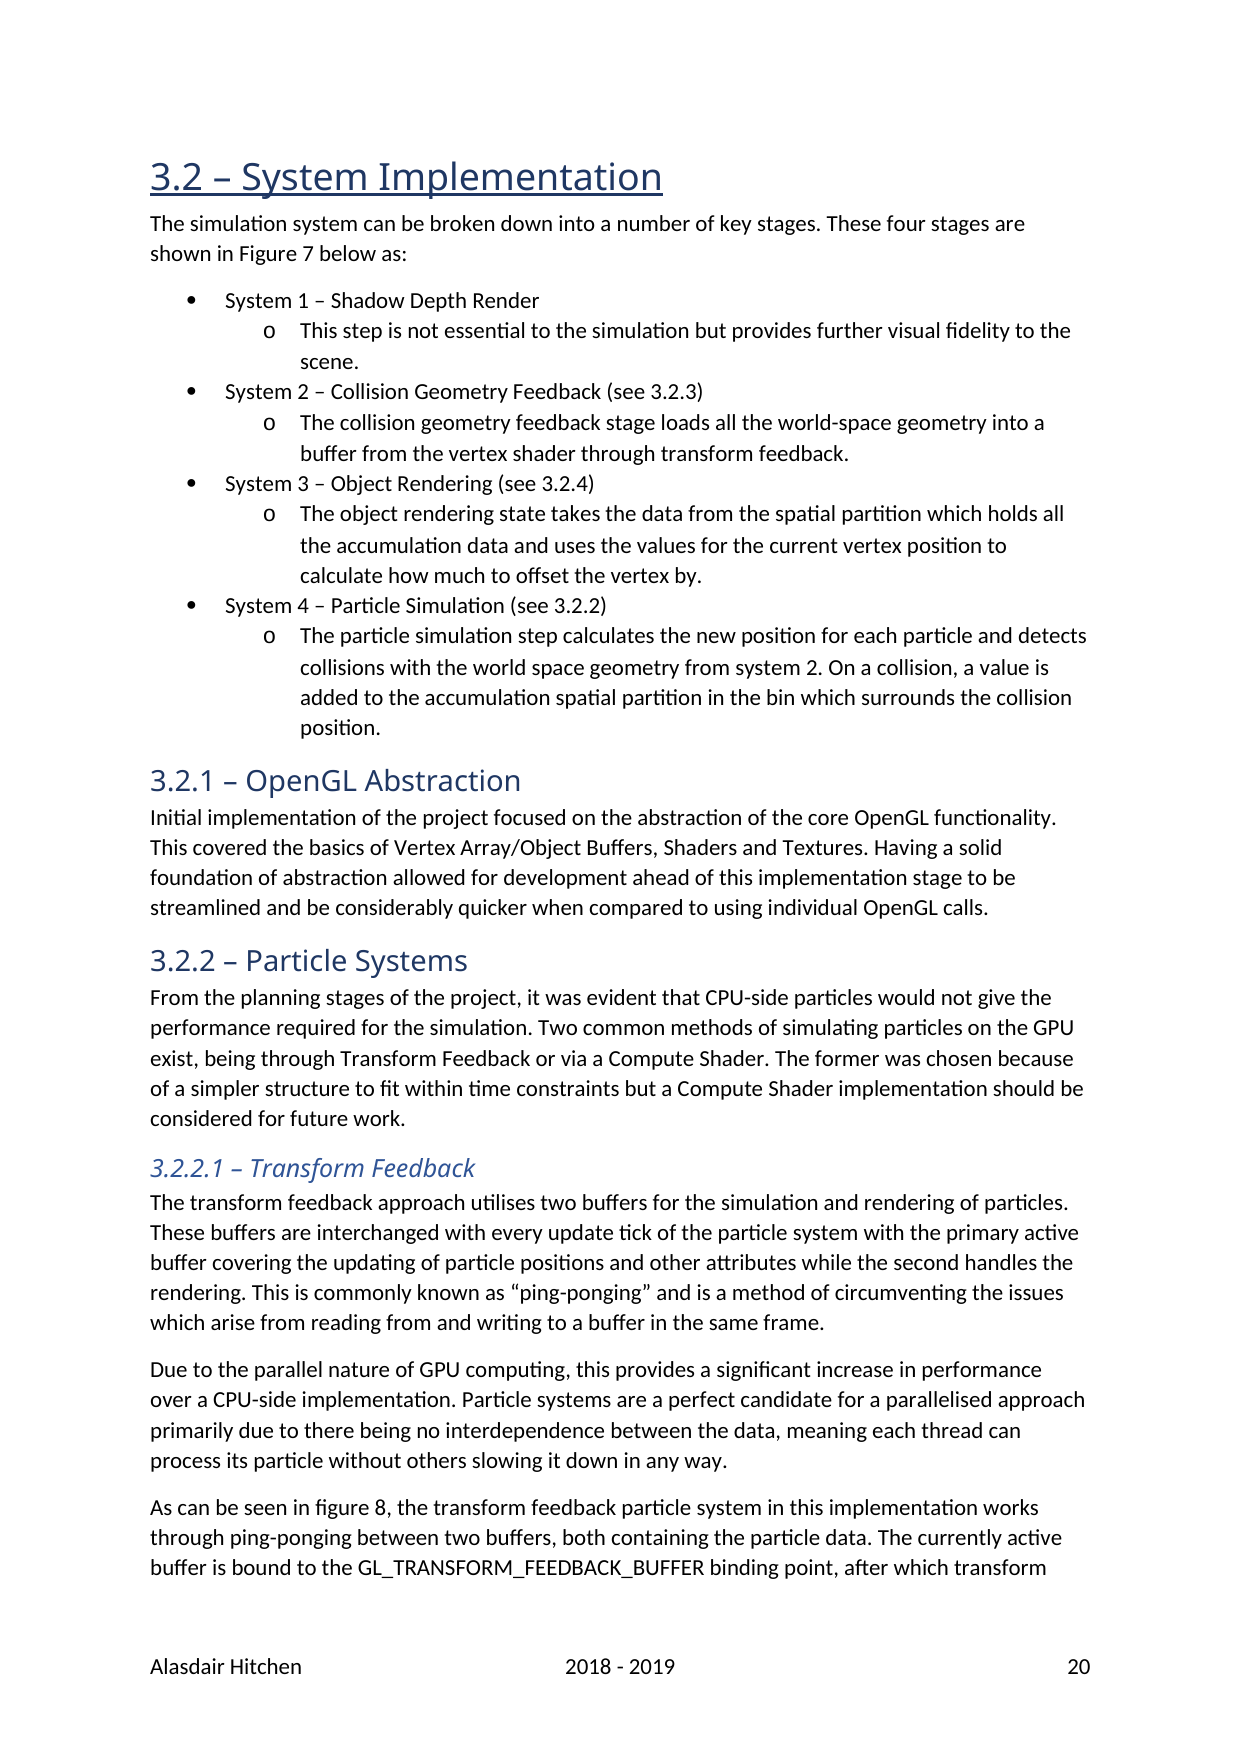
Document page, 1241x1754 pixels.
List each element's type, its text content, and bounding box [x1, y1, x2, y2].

subtitle 3.2.2 – Particle Systems [150, 940, 1090, 980]
list The collision geometry feedback stage loads all the world-space geometry into a buffer from the vertex shader through transform feedback. [262, 408, 1090, 467]
text From the planning stages of the project, it was evident that CPU-side particles would not give the performance required for the simulation. Two common methods of simulating particles on the GPU exist, being through Transform Feedback or via a Compute Shader. The former was chosen because of a simpler structure to fit within time constraints but a Compute Shader implementation should be considered for future work. [150, 983, 1090, 1132]
list System 2 – Collision Geometry Feedback (see 3.2.3) [187, 377, 1090, 406]
list System 4 – Particle Simulation (see 3.2.2) [187, 591, 1090, 619]
list System 3 – Object Rendering (see 3.2.4) [187, 469, 1090, 497]
list The object rendering state takes the data from the spatial partition which holds all the accumulation data and uses the values for the current vertex position to calculate how much to offset the vertex by. [262, 499, 1090, 589]
text The simulation system can be broken down into a number of key stages. These four stages are shown in Figure 7 below as: [150, 209, 1090, 267]
subtitle 3.2 – System Implementation [150, 150, 1090, 201]
text Initial implementation of the project focused on the abstraction of the core OpenGL functionality. This covered the basics of Vertex Array/Object Buffers, Shaders and Textures. Having a solid foundation of abstraction allowed for development ahead of this implementation stage to be streamlined and be considerably quicker when compared to using individual OpenGL calls. [150, 803, 1090, 922]
subtitle 3.2.2.1 – Transform Feedback [150, 1151, 1090, 1185]
subtitle 3.2.1 – OpenGL Abstraction [150, 760, 1090, 800]
text The transform feedback approach utilises two buffers for the simulation and rendering of particles. These buffers are interchanged with every update tick of the particle system with the primary active buffer covering the updating of particle positions and other attributes while the second handles the rendering. This is commonly known as “ping-ponging” and is a method of circumventing the issues which arise from reading from and writing to a buffer in the same frame. [150, 1188, 1090, 1337]
list This step is not essential to the simulation but provides further visual fidelity to the scene. [262, 316, 1090, 375]
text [150, 1493, 1090, 1581]
text Due to the parallel nature of GPU computing, this provides a significant increase in performance over a CPU-side implementation. Particle systems are a perfect candidate for a parallelised approach primarily due to there being no interdependence between the data, meaning each thread can process its particle without others slowing it down in any way. [150, 1355, 1090, 1474]
list System 1 – Shadow Depth Render [187, 286, 1090, 314]
list The particle simulation step calculates the new position for each particle and detects collisions with the world space geometry from system 2. On a collision, a value is added to the accumulation spatial partition in the bin which surrounds the collision position. [262, 621, 1090, 741]
